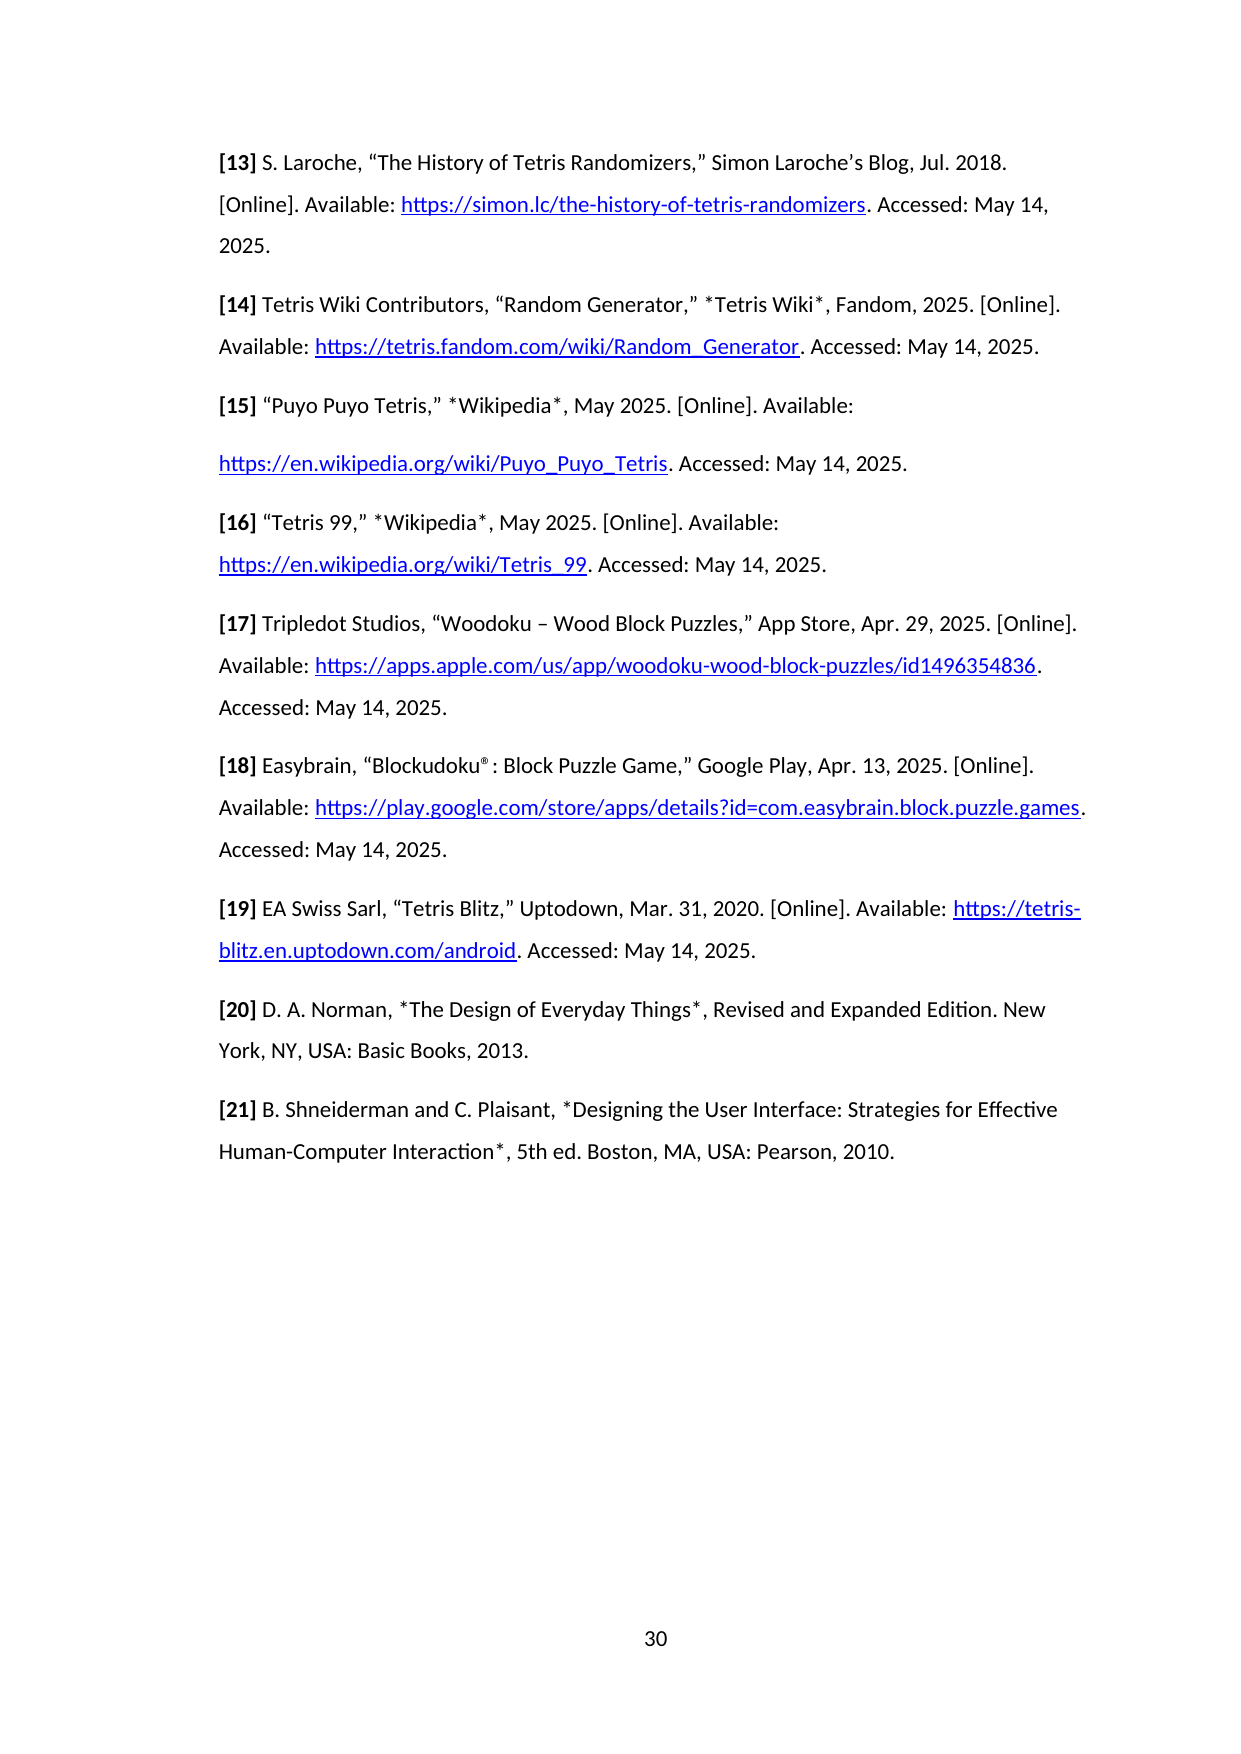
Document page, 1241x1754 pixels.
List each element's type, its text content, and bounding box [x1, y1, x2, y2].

text [16] “Tetris 99,” *Wikipedia*, May 2025. [Online]. Available: https://en.wikipedia.org/wiki/Tetris_99. Accessed: May 14, 2025. [218, 508, 1092, 578]
text [21] B. Shneiderman and C. Plaisant, *Designing the User Interface: Strategies for Effective Human-Computer Interaction*, 5th ed. Boston, MA, USA: Pearson, 2010. [218, 1095, 1092, 1165]
text [14] Tetris Wiki Contributors, “Random Generator,” *Tetris Wiki*, Fandom, 2025. [Online]. Available: https://tetris.fandom.com/wiki/Random_Generator. Accessed: May 14, 2025. [218, 290, 1092, 360]
text [20] D. A. Norman, *The Design of Everyday Things*, Revised and Expanded Edition. New York, NY, USA: Basic Books, 2013. [218, 995, 1092, 1065]
text [19] EA Swiss Sarl, “Tetris Blitz,” Uptodown, Mar. 31, 2020. [Online]. Available: https://tetris-blitz.en.uptodown.com/android. Accessed: May 14, 2025. [218, 894, 1092, 964]
text [17] Tripledot Studios, “Woodoku – Wood Block Puzzles,” App Store, Apr. 29, 2025. [Online]. Available: https://apps.apple.com/us/app/woodoku-wood-block-puzzles/id1496354836. Accessed: May 14, 2025. [218, 609, 1092, 721]
text [15] “Puyo Puyo Tetris,” *Wikipedia*, May 2025. [Online]. Available: [218, 391, 1092, 419]
text https://en.wikipedia.org/wiki/Puyo_Puyo_Tetris. Accessed: May 14, 2025. [218, 449, 1092, 478]
text [18] Easybrain, “Blockudoku®: Block Puzzle Game,” Google Play, Apr. 13, 2025. [Online]. Available: https://play.google.com/store/apps/details?id=com.easybrain.block.puzzle.games. Accessed: May 14, 2025. [218, 751, 1092, 863]
text [13] S. Laroche, “The History of Tetris Randomizers,” Simon Laroche’s Blog, Jul. 2018. [Online]. Available: https://simon.lc/the-history-of-tetris-randomizers. Accessed: May 14, 2025. [218, 148, 1092, 260]
